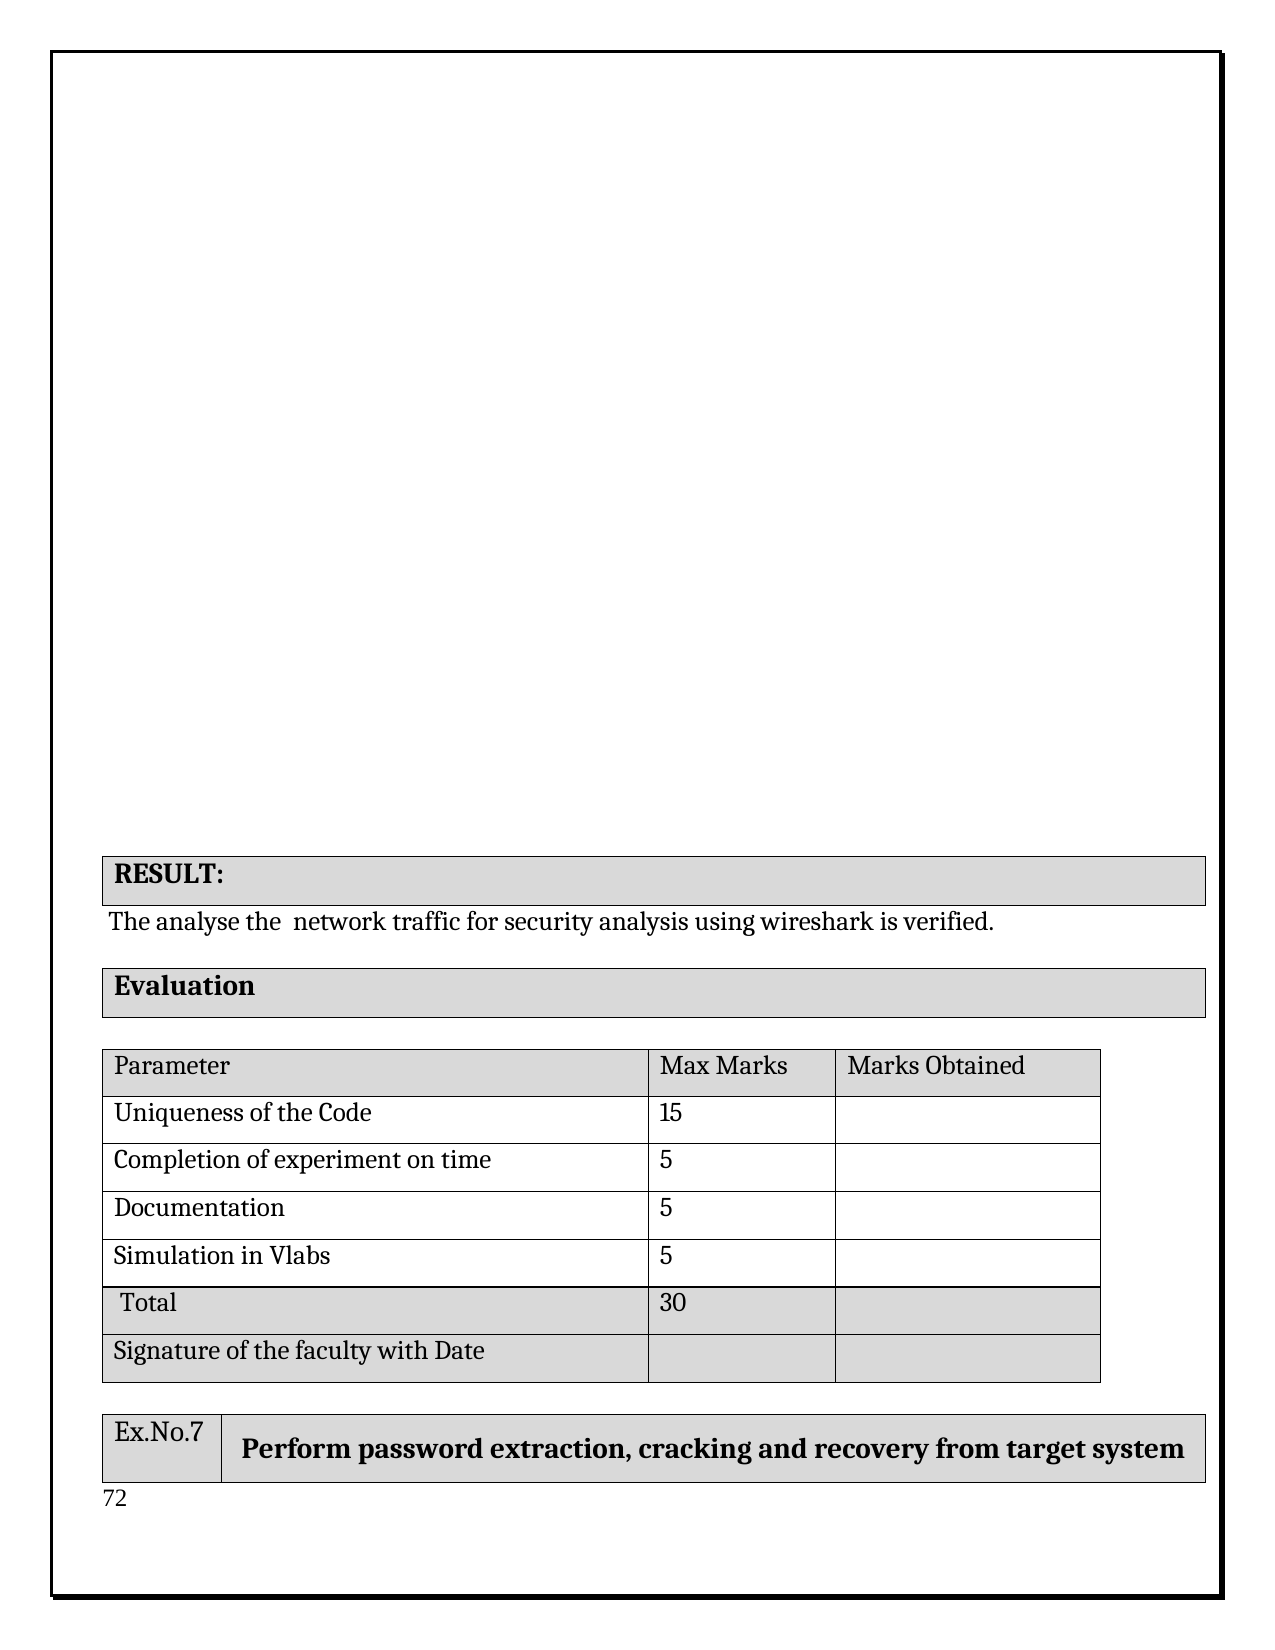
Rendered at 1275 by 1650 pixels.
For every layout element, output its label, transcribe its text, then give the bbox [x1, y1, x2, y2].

table_cell [836, 1144, 1100, 1191]
table_cell [836, 1240, 1100, 1286]
table_cell [836, 1335, 1100, 1382]
table_header Perform password extraction, cracking and recovery from target system [222, 1415, 1205, 1482]
table_cell [649, 1335, 835, 1382]
table_cell Signature of the faculty with Date [103, 1335, 648, 1382]
table_header Max Marks [649, 1050, 835, 1096]
table_cell 30 [649, 1288, 835, 1334]
table_cell Uniqueness of the Code [103, 1097, 648, 1143]
table_cell 5 [649, 1192, 835, 1239]
table_cell [836, 1288, 1100, 1334]
table_header Parameter [103, 1050, 648, 1096]
table_cell [836, 1192, 1100, 1239]
table_header Marks Obtained [836, 1050, 1100, 1096]
table_cell [836, 1097, 1100, 1143]
table_header Evaluation [103, 969, 1205, 1017]
table_cell Total [103, 1288, 648, 1334]
table_cell 5 [649, 1240, 835, 1286]
table_cell Simulation in Vlabs [103, 1240, 648, 1286]
table_cell 5 [649, 1144, 835, 1191]
table_header RESULT: [103, 857, 1205, 905]
table_cell 15 [649, 1097, 835, 1143]
text The analyse the network traffic for security analysis using wireshark is verified. [102, 906, 1205, 937]
table_cell Documentation [103, 1192, 648, 1239]
table_cell Completion of experiment on time [103, 1144, 648, 1191]
table_header Ex.No.7 [103, 1415, 221, 1482]
